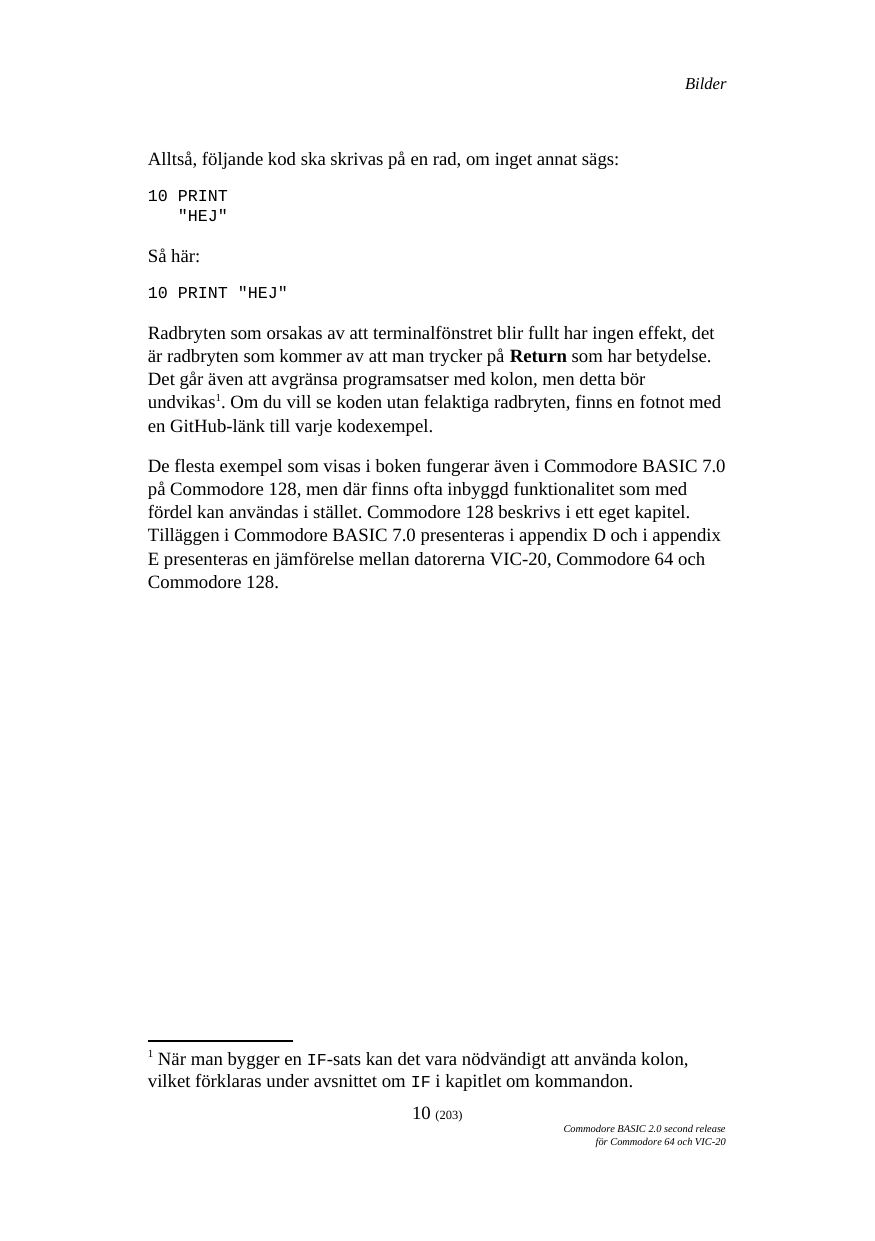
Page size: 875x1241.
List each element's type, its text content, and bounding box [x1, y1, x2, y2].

text 10 PRINT "HEJ" [148, 188, 726, 227]
text Radbryten som orsakas av att terminalfönstret blir fullt har ingen effekt, det är radbryten som kommer av att man trycker på Return som har betydelse. Det går även att avgränsa programsatser med kolon, men detta bör undvikas. Om du vill se koden utan felaktiga radbryten, finns en fotnot med en GitHub-länk till varje kodexempel. [148, 322, 726, 436]
text De flesta exempel som visas i boken fungerar även i Commodore BASIC 7.0 på Commodore 128, men där finns ofta inbyggd funktionalitet som med fördel kan användas i stället. Commodore 128 beskrivs i ett eget kapitel. Tilläggen i Commodore BASIC 7.0 presenteras i appendix D och i appendix E presenteras en jämförelse mellan datorerna VIC-20, Commodore 64 och Commodore 128. [148, 454, 726, 592]
text Alltså, följande kod ska skrivas på en rad, om inget annat sägs: [148, 148, 726, 169]
text 10 PRINT "HEJ" [148, 285, 726, 304]
text Så här: [148, 245, 726, 266]
